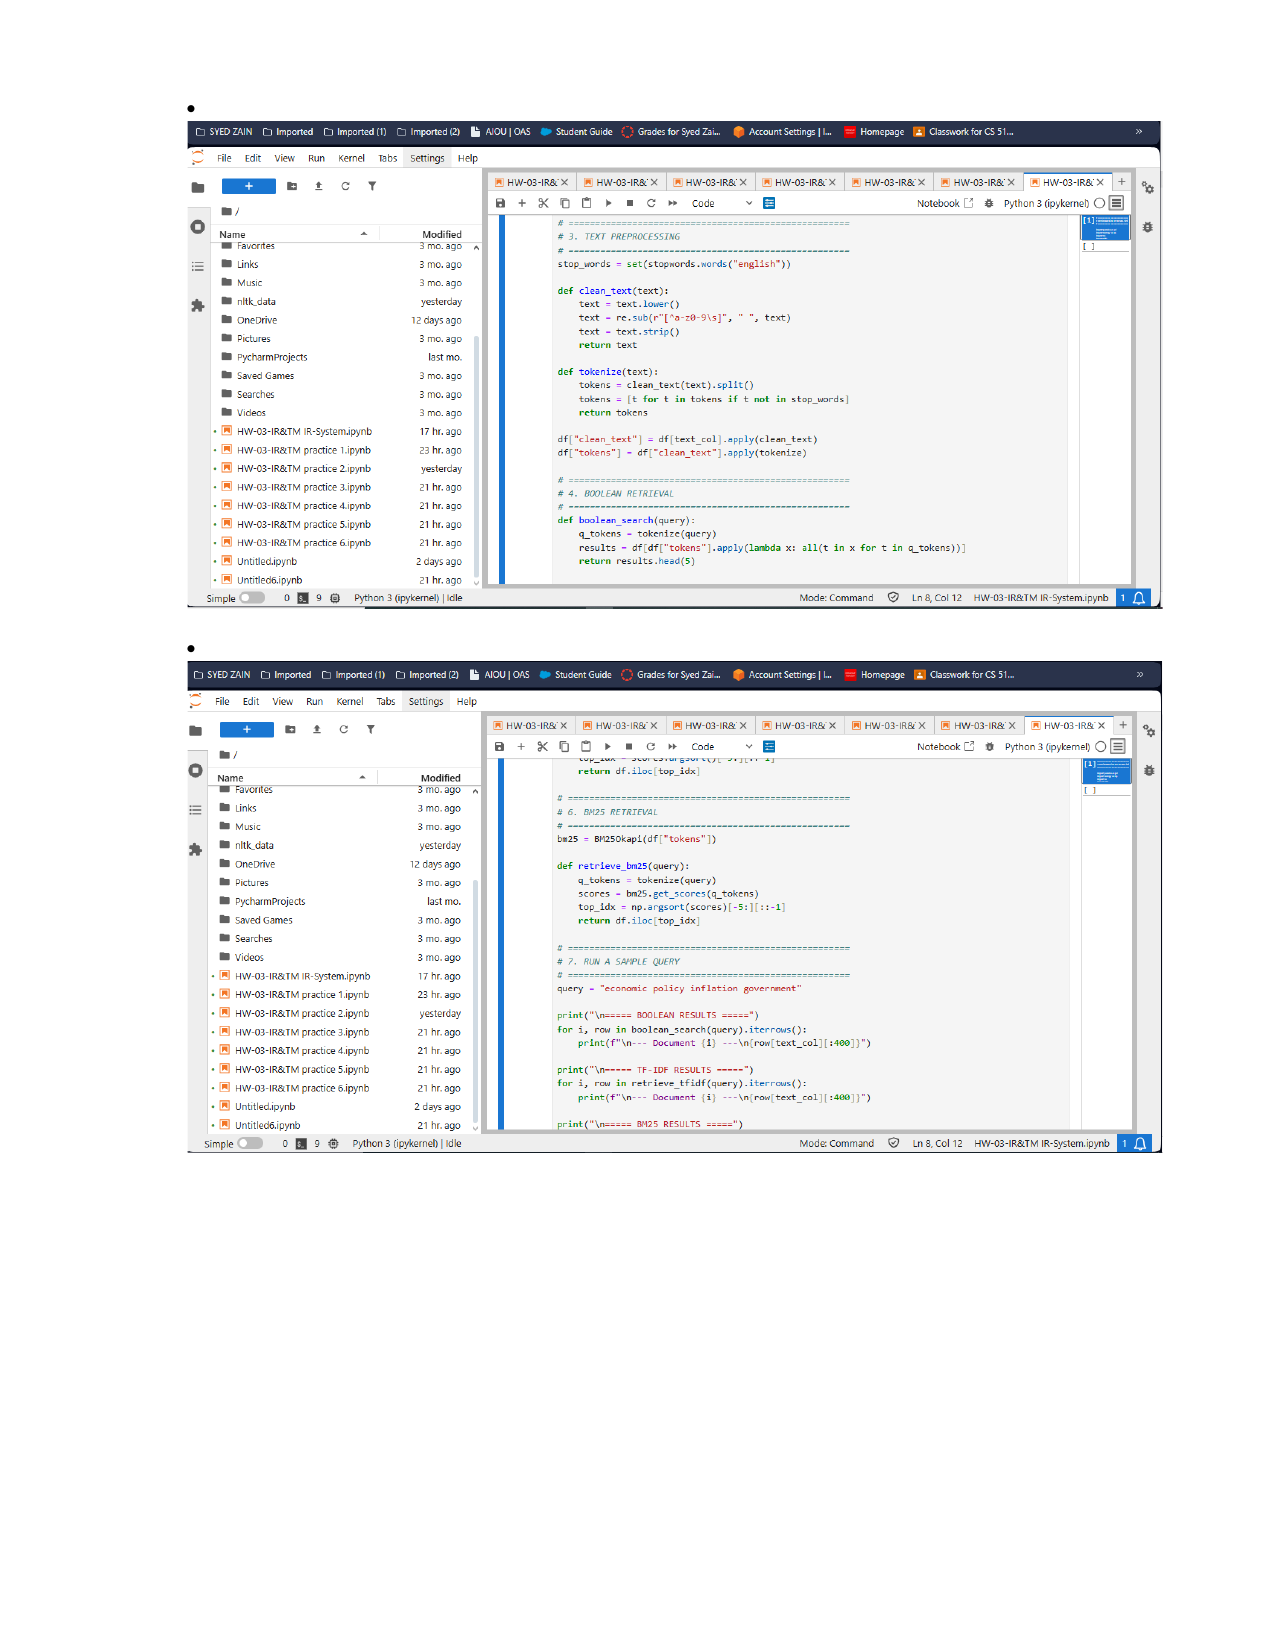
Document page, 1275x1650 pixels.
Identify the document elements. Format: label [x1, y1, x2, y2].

picture [187, 661, 1163, 1153]
picture [187, 121, 1163, 609]
